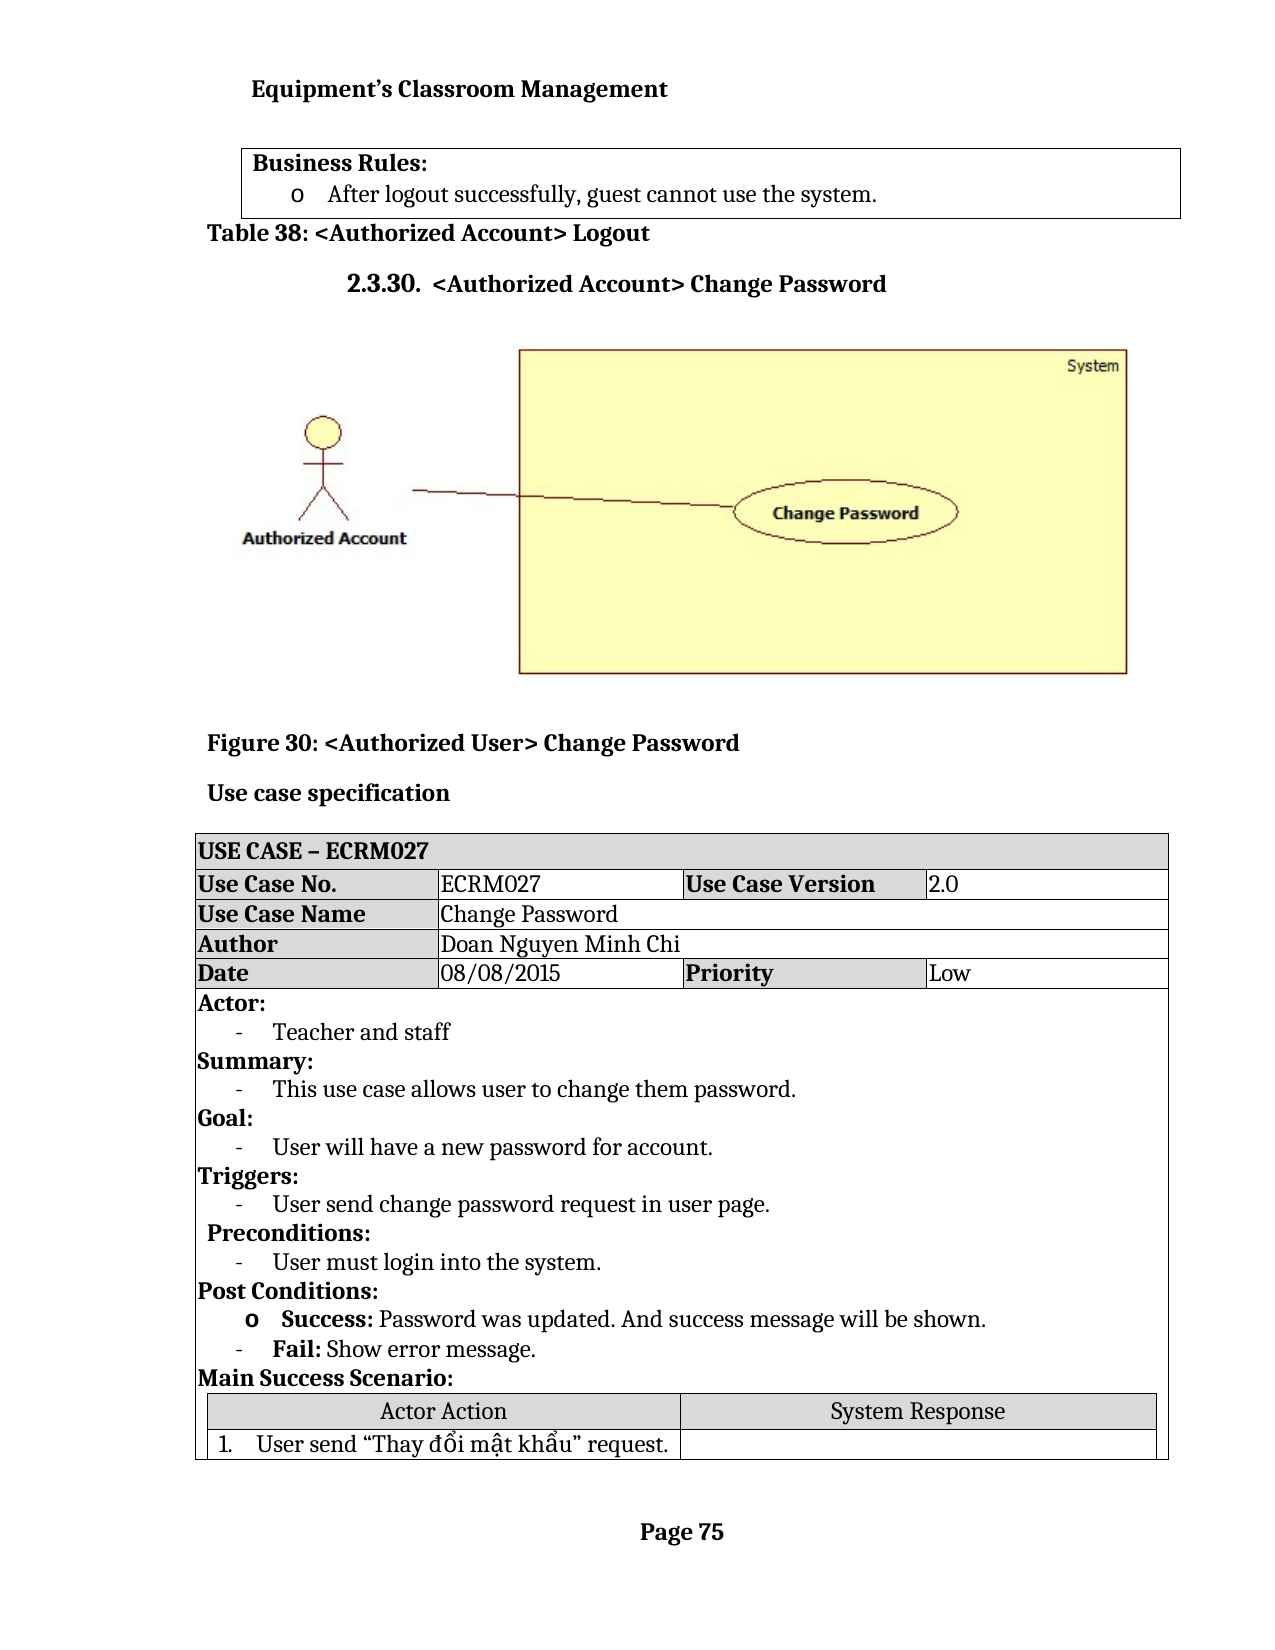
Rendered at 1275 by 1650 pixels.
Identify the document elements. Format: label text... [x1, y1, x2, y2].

table_cell 08/08/2015 [439, 959, 683, 988]
table_header USE CASE – ECRM027 [196, 834, 1168, 869]
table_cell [196, 989, 1168, 1459]
table_cell Priority [684, 959, 926, 988]
picture [206, 320, 1157, 704]
table_cell Use Case Name [196, 900, 438, 928]
table_cell Change Password [439, 900, 1168, 928]
text Use case specification [207, 779, 1157, 807]
list <Authorized Account> Change Password [347, 268, 1157, 299]
table_cell Date [196, 959, 438, 988]
table_cell Use Case Version [684, 870, 926, 899]
text Figure : <Authorized User> Change Password [207, 729, 1157, 758]
table_cell Author [196, 930, 438, 958]
table_cell Use Case No. [196, 870, 438, 899]
table_cell ECRM027 [439, 870, 683, 899]
table_cell 2.0 [927, 870, 1168, 899]
table_cell Low [927, 959, 1168, 988]
table_cell Doan Nguyen Minh Chi [439, 930, 1168, 958]
text Table : <Authorized Account> Logout [207, 219, 1157, 248]
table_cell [242, 149, 1180, 218]
